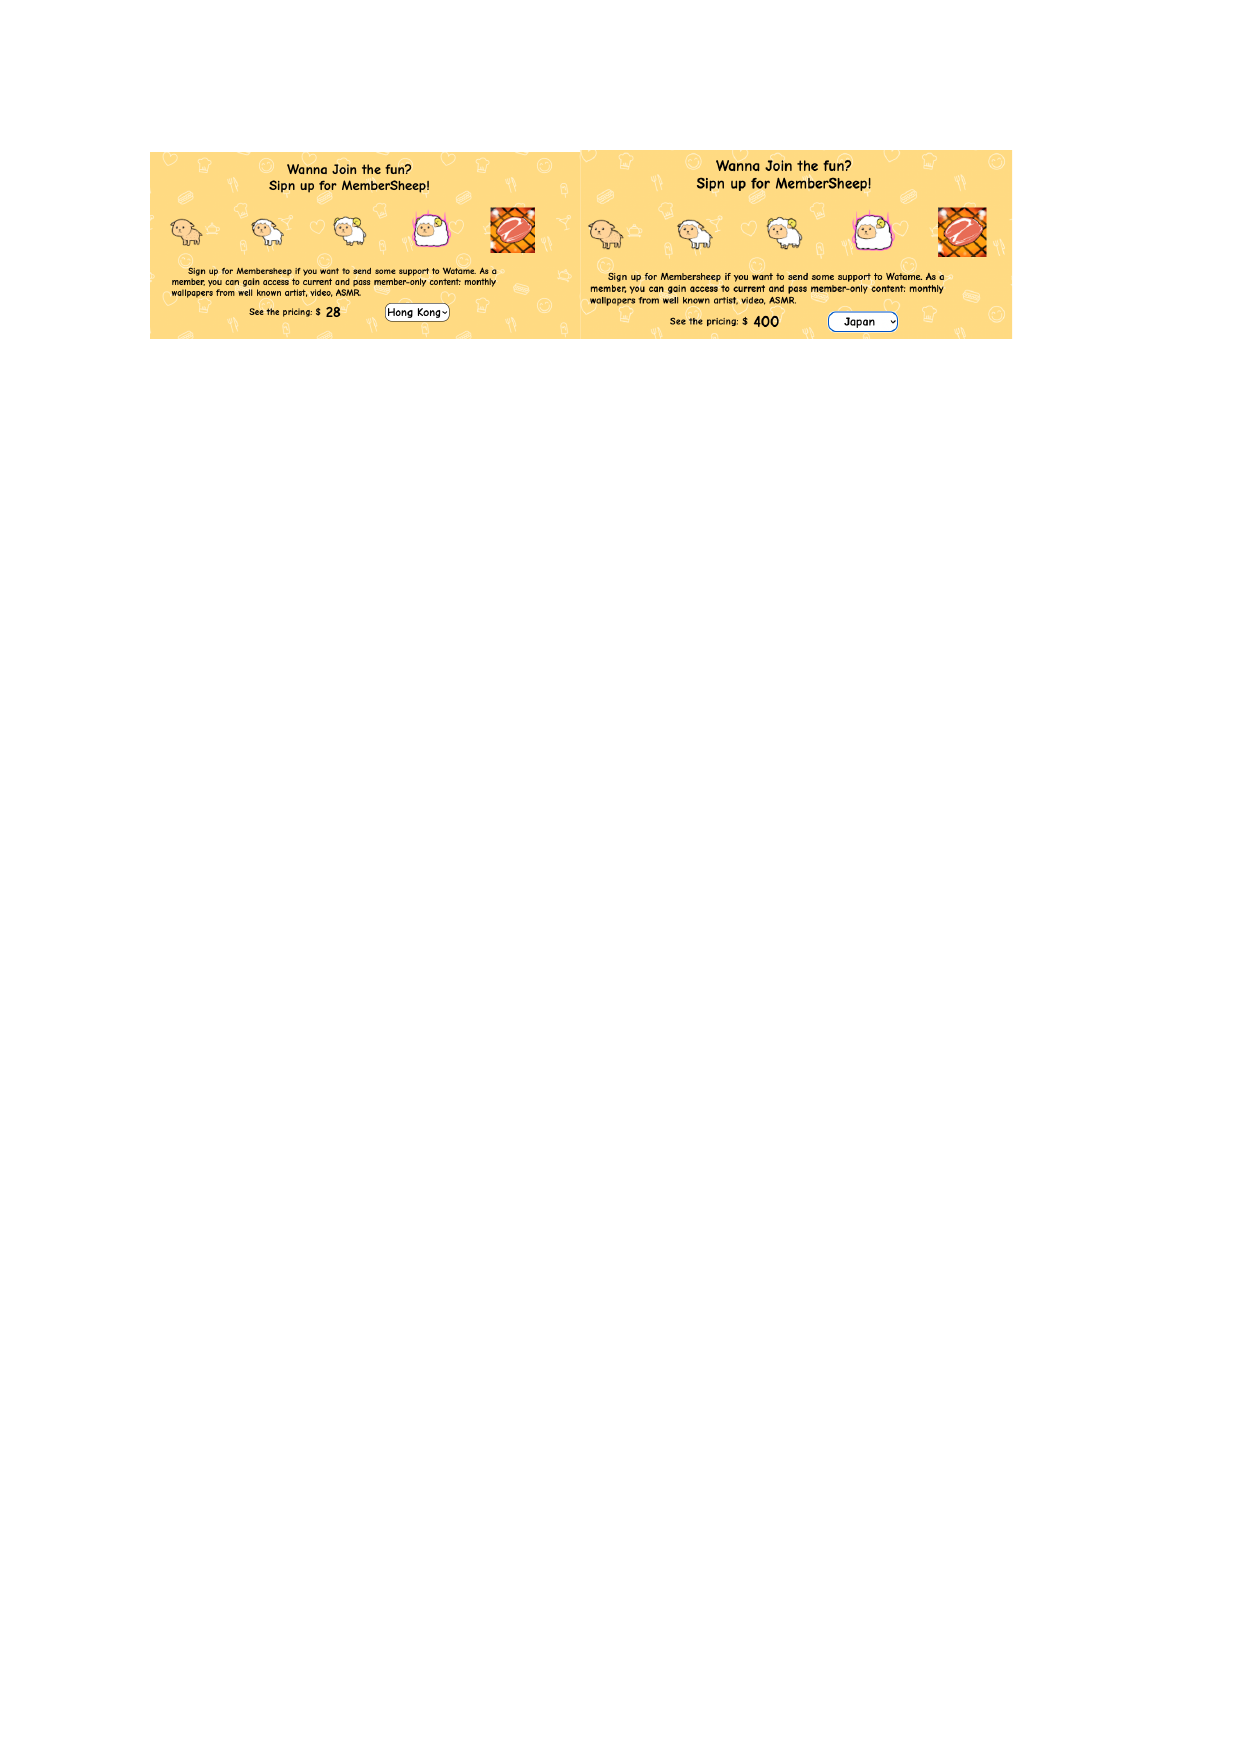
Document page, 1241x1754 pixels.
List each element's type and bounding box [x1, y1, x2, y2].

picture [150, 150, 1013, 339]
